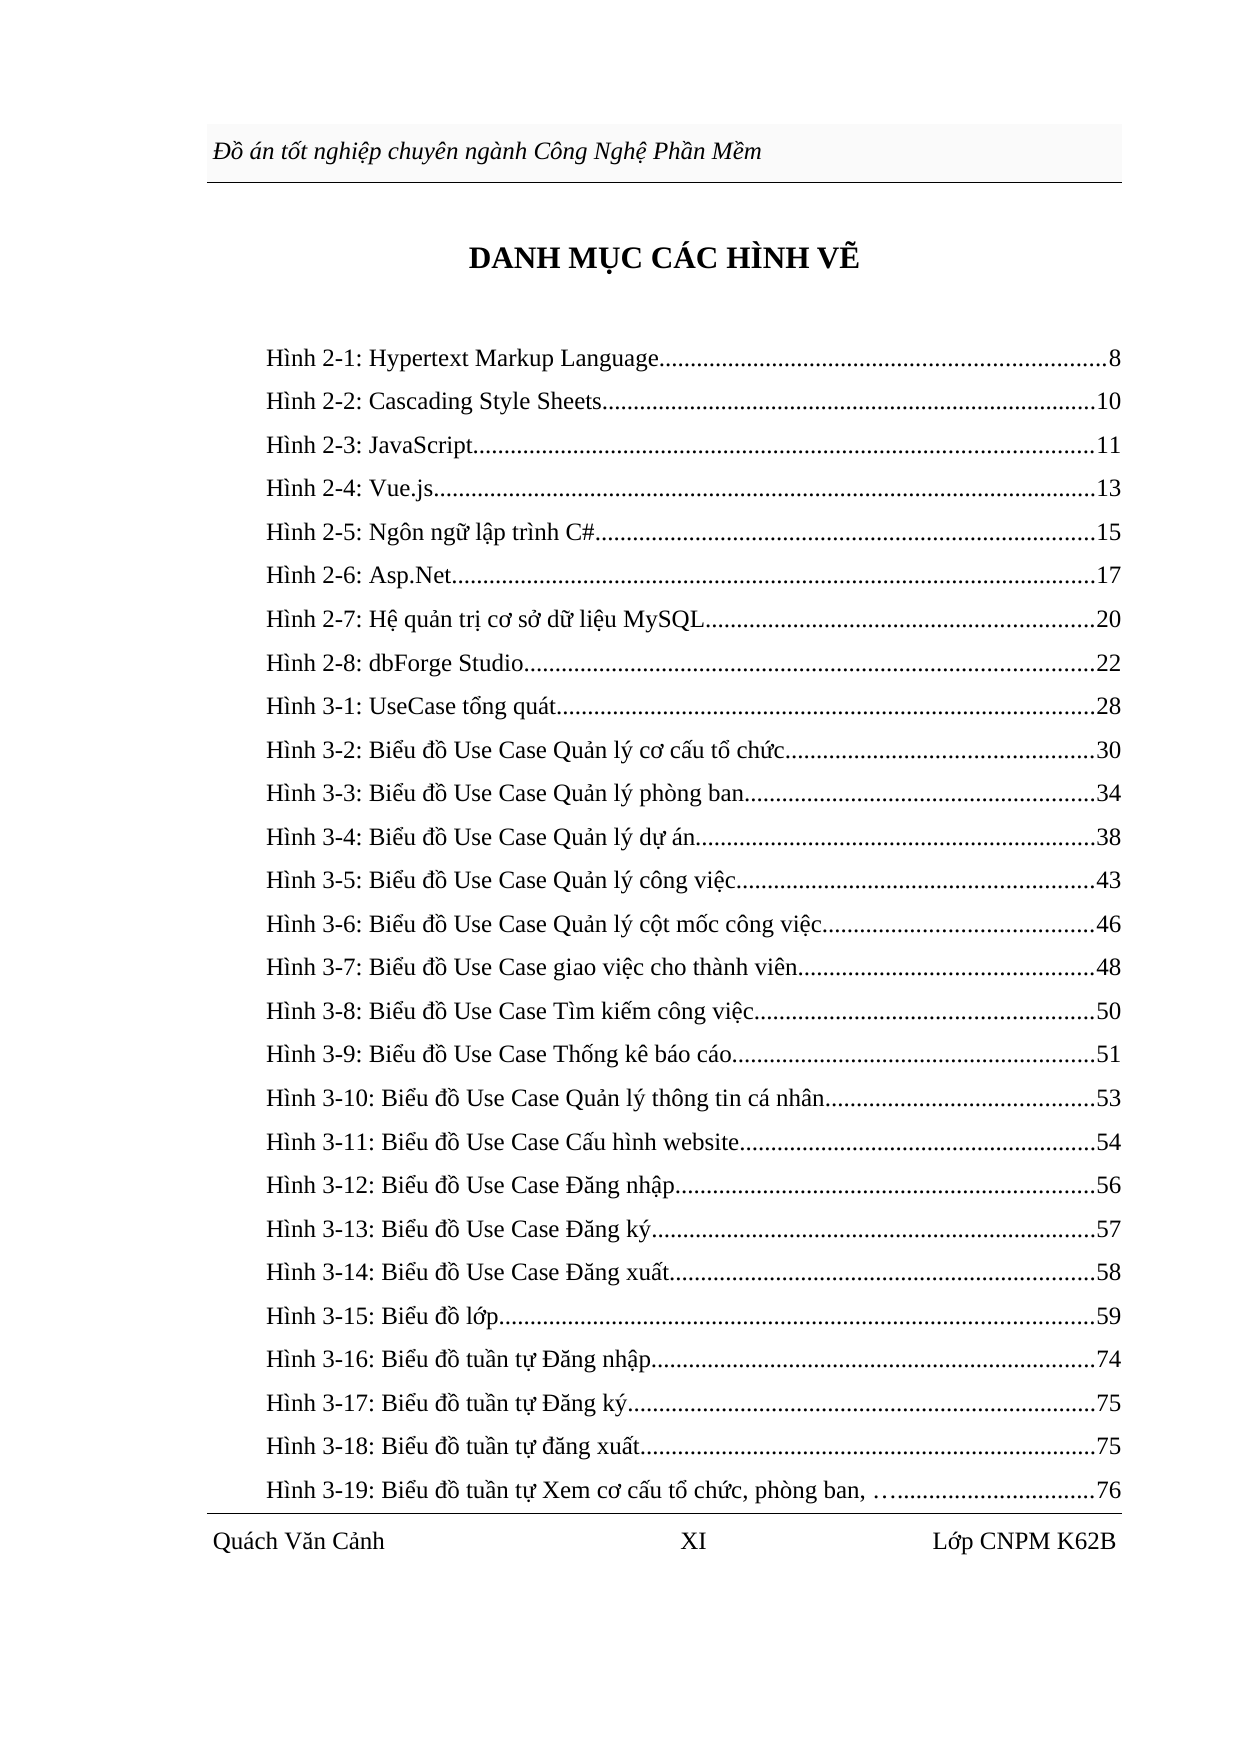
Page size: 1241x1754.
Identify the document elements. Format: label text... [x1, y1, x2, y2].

text Hình 2-7: Hệ quản trị cơ sở dữ liệu MySQL 20 [207, 604, 1122, 633]
subtitle DANH MỤC CÁC HÌNH VẼ [207, 239, 1122, 275]
text Hình 3-11: Biểu đồ Use Case Cấu hình website 54 [207, 1127, 1122, 1155]
text Hình 2-3: JavaScript 11 [207, 430, 1122, 459]
text Hình 3-13: Biểu đồ Use Case Đăng ký 57 [207, 1214, 1122, 1242]
text Hình 3-12: Biểu đồ Use Case Đăng nhập 56 [207, 1170, 1122, 1199]
text Hình 2-2: Cascading Style Sheets 10 [207, 386, 1122, 415]
text Hình 3-9: Biểu đồ Use Case Thống kê báo cáo 51 [207, 1039, 1122, 1068]
text Hình 3-7: Biểu đồ Use Case giao việc cho thành viên 48 [207, 952, 1122, 981]
text Hình 3-17: Biểu đồ tuần tự Đăng ký 75 [207, 1388, 1122, 1417]
text Hình 3-14: Biểu đồ Use Case Đăng xuất 58 [207, 1257, 1122, 1286]
text Hình 3-2: Biểu đồ Use Case Quản lý cơ cấu tổ chức 30 [207, 735, 1122, 763]
text Hình 3-19: Biểu đồ tuần tự Xem cơ cấu tổ chức, phòng ban, … 76 [207, 1475, 1122, 1504]
text Hình 3-4: Biểu đồ Use Case Quản lý dự án 38 [207, 822, 1122, 851]
text Hình 2-5: Ngôn ngữ lập trình C# 15 [207, 517, 1122, 546]
text Hình 3-1: UseCase tổng quát 28 [207, 691, 1122, 720]
text Hình 2-6: Asp.Net 17 [207, 561, 1122, 589]
text Hình 2-1: Hypertext Markup Language 8 [207, 343, 1122, 372]
text Hình 3-5: Biểu đồ Use Case Quản lý công việc 43 [207, 865, 1122, 894]
text Hình 3-10: Biểu đồ Use Case Quản lý thông tin cá nhân 53 [207, 1083, 1122, 1112]
text Hình 3-16: Biểu đồ tuần tự Đăng nhập 74 [207, 1344, 1122, 1373]
text Hình 3-15: Biểu đồ lớp 59 [207, 1301, 1122, 1329]
text Hình 3-3: Biểu đồ Use Case Quản lý phòng ban 34 [207, 778, 1122, 807]
text Hình 3-8: Biểu đồ Use Case Tìm kiếm công việc 50 [207, 996, 1122, 1025]
text Hình 2-8: dbForge Studio 22 [207, 648, 1122, 676]
text Hình 3-18: Biểu đồ tuần tự đăng xuất 75 [207, 1431, 1122, 1460]
text Hình 2-4: Vue.js 13 [207, 473, 1122, 502]
text Hình 3-6: Biểu đồ Use Case Quản lý cột mốc công việc 46 [207, 909, 1122, 938]
